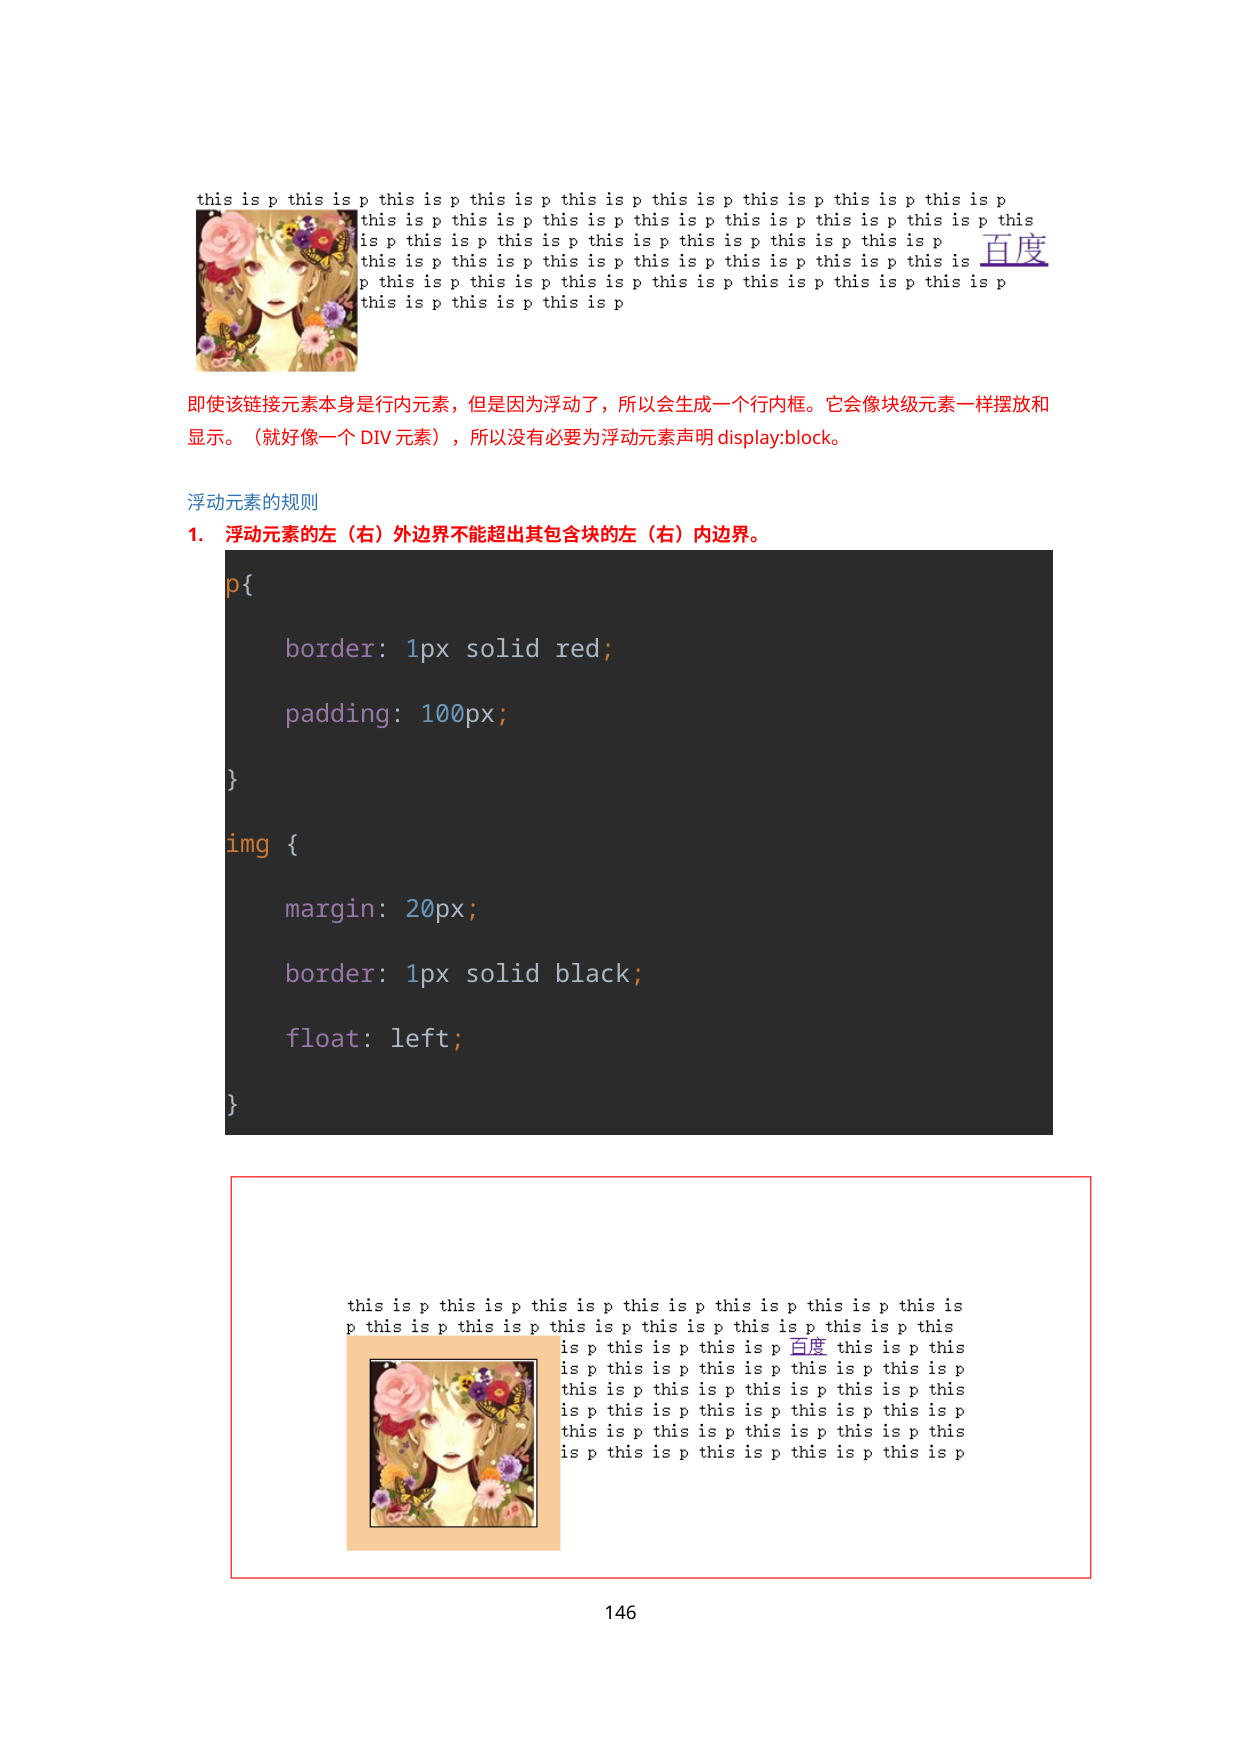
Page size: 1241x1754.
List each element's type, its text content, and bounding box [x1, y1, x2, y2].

list p{ border: 1px solid red; padding: 100px; } img { margin: 20px; border: 1px solid black; float: left; } [225, 550, 1053, 1135]
text 浮动元素的规则 [187, 485, 1053, 517]
list 浮动元素的左（右）外边界不能超出其包含块的左（右）内边界。 [187, 517, 1053, 550]
text 即使该链接元素本身是行内元素，但是因为浮动了，所以会生成一个行内框。它会像块级元素一样摆放和显示。（就好像一个DIV元素），所以没有必要为浮动元素声明display:block。 [187, 387, 1053, 452]
picture [187, 173, 1053, 374]
picture [225, 1167, 1096, 1588]
